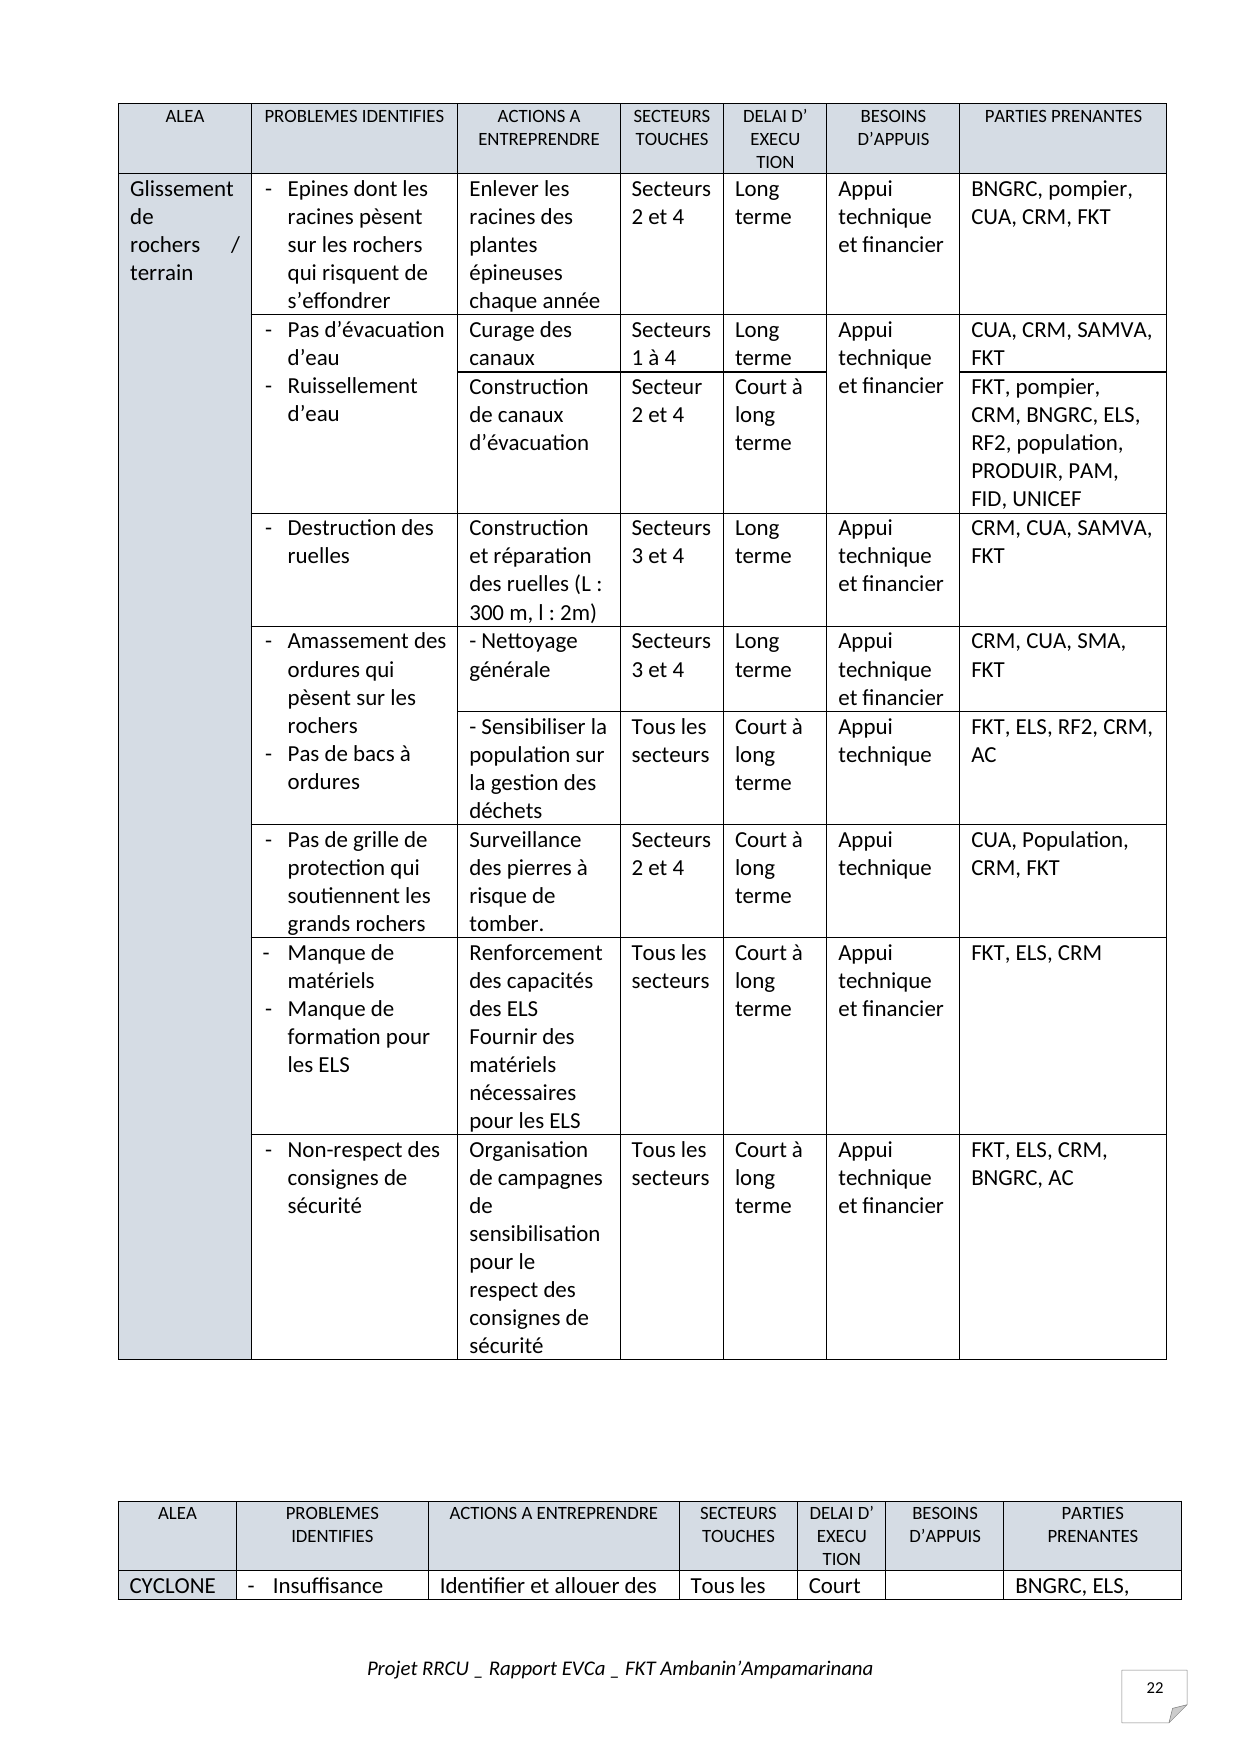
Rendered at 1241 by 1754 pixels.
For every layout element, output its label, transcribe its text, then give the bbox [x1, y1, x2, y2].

table_cell Organisation de campagnes de sensibilisation pour le respect des consignes de sécurité [458, 1135, 620, 1359]
table_cell Enlever les racines des plantes épineuses chaque année [458, 174, 620, 314]
table_header SECTEURS TOUCHES [621, 104, 723, 173]
table_cell FKT, pompier, CRM, BNGRC, ELS, RF2, population, PRODUIR, PAM, FID, UNICEF [960, 373, 1166, 512]
table_cell Amassement des ordures qui pèsent sur les rochers Pas de bacs à ordures [252, 627, 457, 824]
table_header BESOINS D’APPUIS [827, 104, 959, 173]
table_cell - Nettoyage générale [458, 627, 620, 711]
table_header SECTEURS TOUCHES [680, 1502, 797, 1570]
table_cell Construction et réparation des ruelles (L : 300 m, l : 2m) [458, 514, 620, 626]
table_cell Epines dont les racines pèsent sur les rochers qui risquent de s’effondrer [252, 174, 457, 314]
table_cell Court à long terme [724, 712, 826, 824]
table_cell Tous les secteurs [621, 712, 723, 824]
table_cell Court à long terme [798, 1571, 885, 1599]
table_cell CYCLONE [119, 1571, 236, 1599]
table_cell Court à long terme [724, 373, 826, 512]
table_cell Manque de matériels Manque de formation pour les ELS [252, 938, 457, 1134]
table_cell Secteurs 2 et 4 [621, 174, 723, 314]
table_header ALEA [119, 1502, 236, 1570]
table_cell Construction de canaux d’évacuation [458, 373, 620, 512]
table_cell Tous les secteurs [680, 1571, 797, 1599]
table_cell Long terme [724, 174, 826, 314]
table_cell Court à long terme [724, 938, 826, 1134]
table_cell - Sensibiliser la population sur la gestion des déchets [458, 712, 620, 824]
table_header PARTIES PRENANTES [1004, 1502, 1181, 1570]
table_header DELAI D’ EXECU TION [798, 1502, 885, 1570]
table_cell Destruction des ruelles [252, 514, 457, 626]
table_cell BNGRC, pompier, CUA, CRM, FKT [960, 174, 1166, 314]
table_cell Appui technique [827, 712, 959, 824]
table_cell FKT, ELS, CRM, BNGRC, AC [960, 1135, 1166, 1359]
table_cell CRM, CUA, SMA, FKT [960, 627, 1166, 711]
table_cell Secteurs 1 à 4 [621, 315, 723, 371]
table_header PROBLEMES IDENTIFIES [237, 1502, 428, 1570]
table_cell Glissement de rochers / terrain [119, 174, 251, 1359]
table_cell Secteurs 3 et 4 [621, 514, 723, 626]
table_cell Court à long terme [724, 1135, 826, 1359]
table_header ACTIONS A ENTREPRENDRE [429, 1502, 679, 1570]
table_header DELAI D’ EXECU TION [724, 104, 826, 173]
table_cell Appui technique et financier [827, 1135, 959, 1359]
table_cell [886, 1571, 1003, 1599]
table_cell Surveillance des pierres à risque de tomber. [458, 825, 620, 937]
table_cell Tous les secteurs [621, 1135, 723, 1359]
table_cell CUA, Population, CRM, FKT [960, 825, 1166, 937]
table_header PARTIES PRENANTES [960, 104, 1166, 173]
table_cell Appui technique [827, 825, 959, 937]
table_header ACTIONS A ENTREPRENDRE [458, 104, 620, 173]
table_cell Appui technique et financier [827, 315, 959, 512]
table_cell FKT, ELS, CRM [960, 938, 1166, 1134]
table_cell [429, 1571, 679, 1599]
table_header PROBLEMES IDENTIFIES [252, 104, 457, 173]
table_cell Court à long terme [724, 825, 826, 937]
table_cell Long terme [724, 627, 826, 711]
table_cell Appui technique et financier [827, 514, 959, 626]
table_cell Appui technique et financier [827, 938, 959, 1134]
table_cell CRM, CUA, SAMVA, FKT [960, 514, 1166, 626]
table_cell Renforcement des capacités des ELS Fournir des matériels nécessaires pour les ELS [458, 938, 620, 1134]
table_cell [237, 1571, 428, 1599]
table_cell Pas de grille de protection qui soutiennent les grands rochers [252, 825, 457, 937]
table_cell FKT, ELS, RF2, CRM, AC [960, 712, 1166, 824]
table_cell Secteur 2 et 4 [621, 373, 723, 512]
table_cell Appui technique et financier [827, 627, 959, 711]
table_cell Secteurs 3 et 4 [621, 627, 723, 711]
table_cell Non-respect des consignes de sécurité [252, 1135, 457, 1359]
table_cell Long terme [724, 514, 826, 626]
table_cell Curage des canaux [458, 315, 620, 371]
table_cell CUA, CRM, SAMVA, FKT [960, 315, 1166, 371]
table_header ALEA [119, 104, 251, 173]
table_cell Long terme [724, 315, 826, 371]
table_cell Appui technique et financier [827, 174, 959, 314]
table_cell Pas d’évacuation d’eau Ruissellement d’eau [252, 315, 457, 512]
table_cell Tous les secteurs [621, 938, 723, 1134]
table_cell BNGRC, ELS, CRM, [1004, 1571, 1181, 1599]
table_header BESOINS D’APPUIS [886, 1502, 1003, 1570]
table_cell Secteurs 2 et 4 [621, 825, 723, 937]
